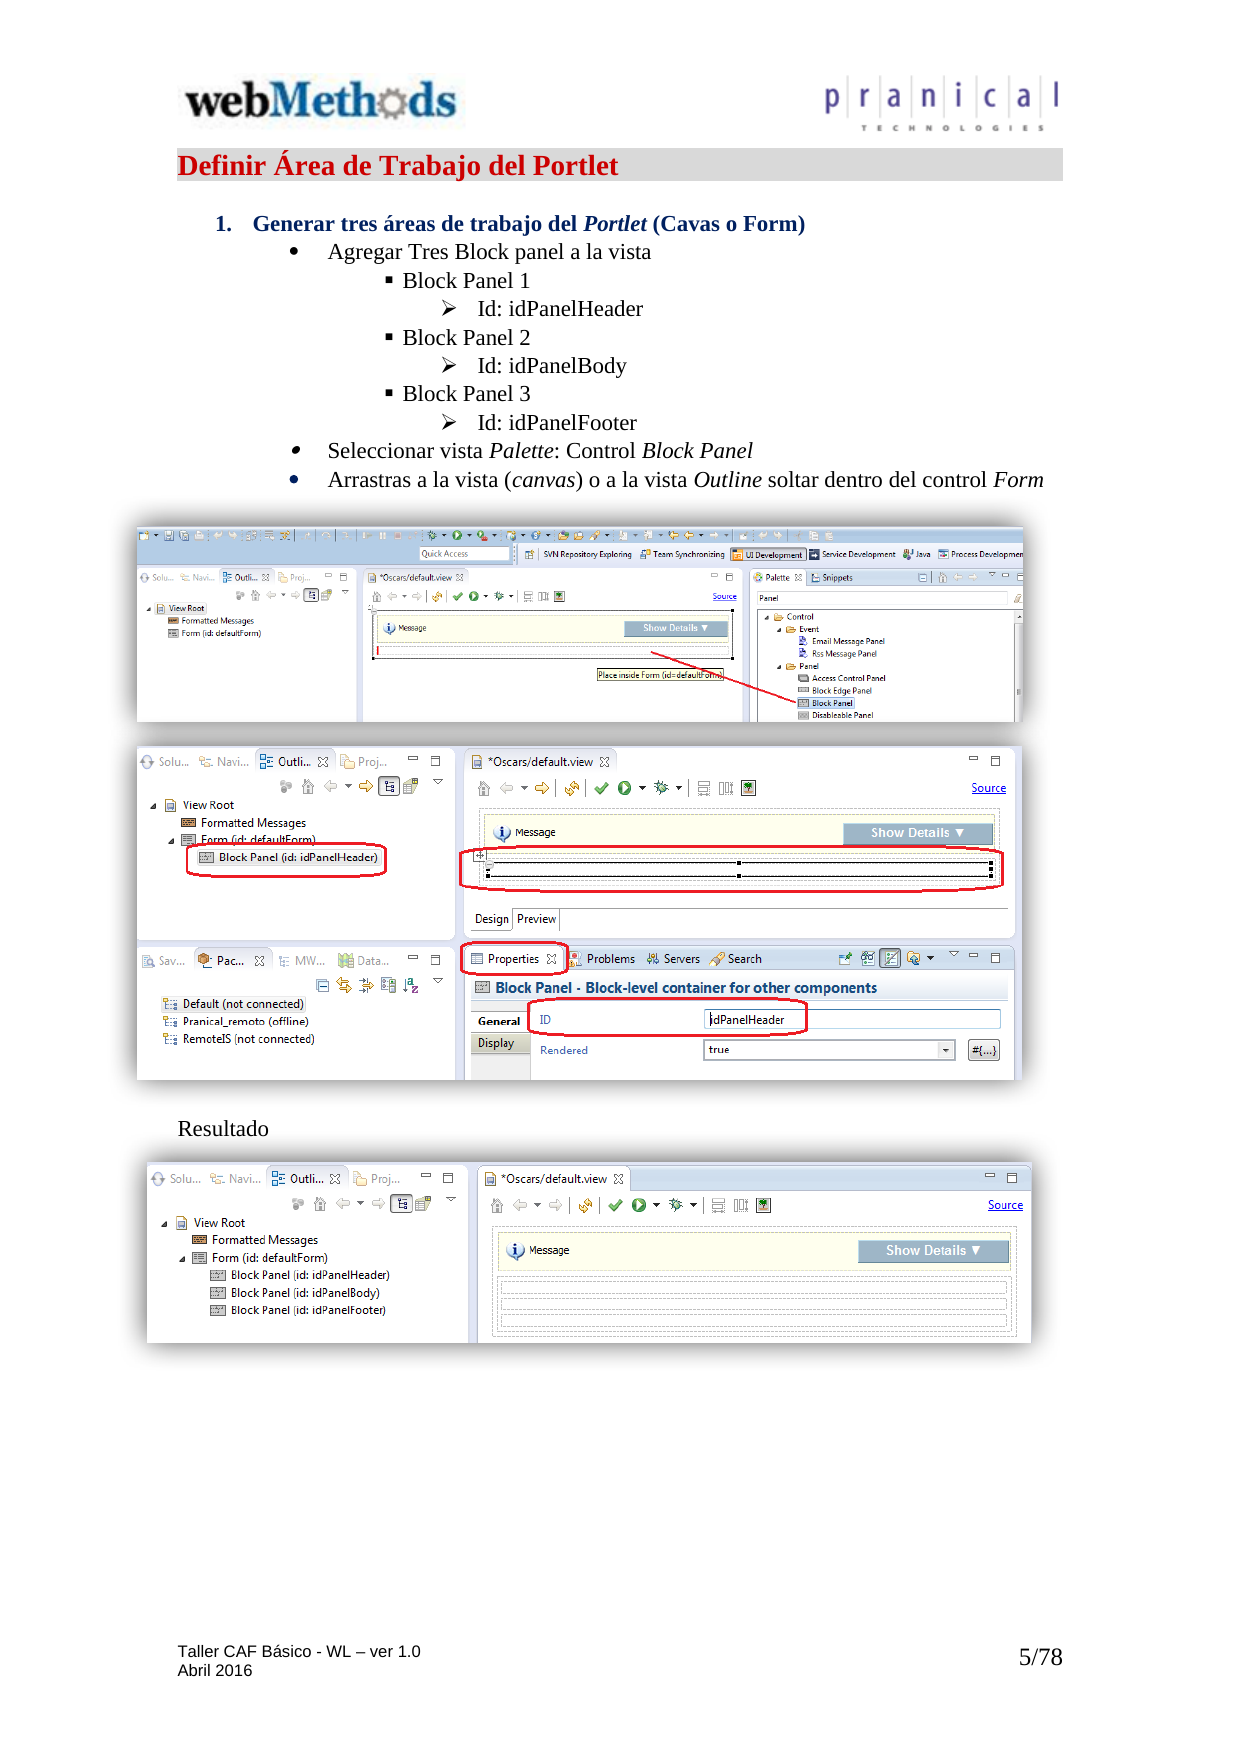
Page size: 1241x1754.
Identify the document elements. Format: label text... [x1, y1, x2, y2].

list Id: idPanelHeader [440, 295, 1063, 322]
list Arrastras a la vista (canvas) o a la vista Outline soltar dentro del control Form [290, 466, 1063, 492]
picture [177, 73, 472, 136]
list Agregar Tres Block panel a la vista [290, 238, 1063, 265]
list Generar tres áreas de trabajo del Portlet (Cavas o Form) [215, 210, 1063, 236]
picture [137, 526, 1023, 722]
list Block Panel 2 [383, 324, 1063, 350]
list Seleccionar vista Palette: Control Block Panel [290, 437, 1063, 464]
list Definir Área de Trabajo del Portlet [177, 148, 1063, 181]
picture [137, 746, 1022, 1080]
list Block Panel 3 [383, 381, 1063, 407]
list Id: idPanelBody [440, 352, 1063, 378]
list Block Panel 1 [383, 267, 1063, 293]
picture [147, 1162, 1032, 1343]
picture [822, 73, 1063, 136]
text Resultado [177, 1115, 1063, 1141]
list Id: idPanelFooter [440, 409, 1063, 435]
